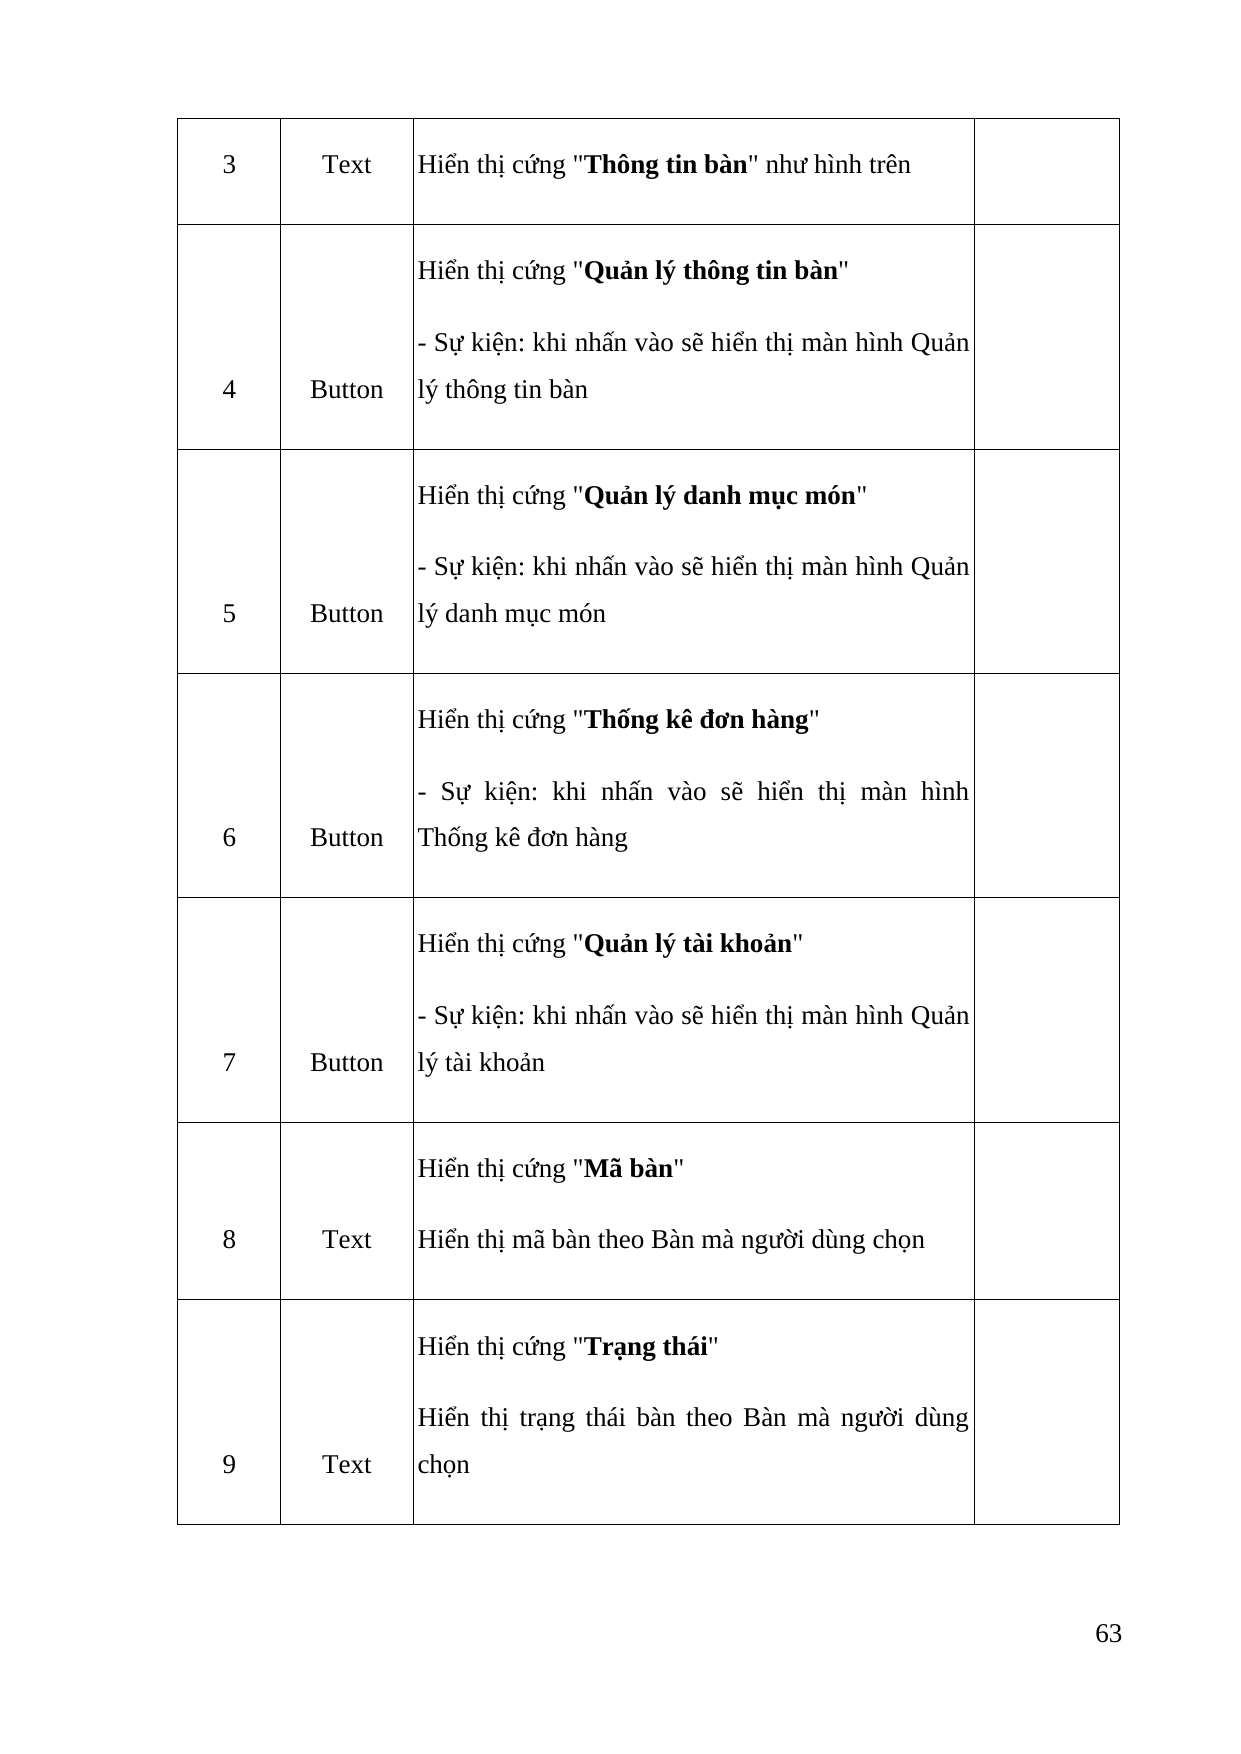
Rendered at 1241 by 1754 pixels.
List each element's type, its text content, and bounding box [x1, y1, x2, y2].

table_cell 5 [178, 450, 280, 673]
table_cell [975, 450, 1119, 673]
table_cell [975, 898, 1119, 1122]
table_cell Text [281, 1123, 413, 1299]
table_cell 3 [178, 119, 280, 224]
table_cell [975, 674, 1119, 897]
table_cell [975, 119, 1119, 224]
table_cell Hiển thị cứng "Thống kê đơn hàng" - Sự kiện: khi nhấn vào sẽ hiển thị màn hình Thống kê đơn hàng [414, 674, 974, 897]
table_cell [975, 225, 1119, 448]
table_cell Button [281, 450, 413, 673]
table_cell Button [281, 898, 413, 1122]
table_cell 6 [178, 674, 280, 897]
table_cell [975, 1300, 1119, 1524]
table_cell 4 [178, 225, 280, 448]
table_cell Hiển thị cứng "Quản lý thông tin bàn" - Sự kiện: khi nhấn vào sẽ hiển thị màn hình Quản lý thông tin bàn [414, 225, 974, 448]
table_cell Button [281, 674, 413, 897]
table_cell Hiển thị cứng "Thông tin bàn" như hình trên [414, 119, 974, 224]
table_cell 7 [178, 898, 280, 1122]
table_cell 9 [178, 1300, 280, 1524]
table_cell Button [281, 225, 413, 448]
table_cell Text [281, 119, 413, 224]
table_cell Hiển thị cứng "Quản lý tài khoản" - Sự kiện: khi nhấn vào sẽ hiển thị màn hình Quản lý tài khoản [414, 898, 974, 1122]
table_cell Hiển thị cứng "Quản lý danh mục món" - Sự kiện: khi nhấn vào sẽ hiển thị màn hình Quản lý danh mục món [414, 450, 974, 673]
table_cell Hiển thị cứng "Mã bàn" Hiển thị mã bàn theo Bàn mà người dùng chọn [414, 1123, 974, 1299]
table_cell [975, 1123, 1119, 1299]
table_cell 8 [178, 1123, 280, 1299]
table_cell Hiển thị cứng "Trạng thái" Hiển thị trạng thái bàn theo Bàn mà người dùng chọn [414, 1300, 974, 1524]
table_cell Text [281, 1300, 413, 1524]
